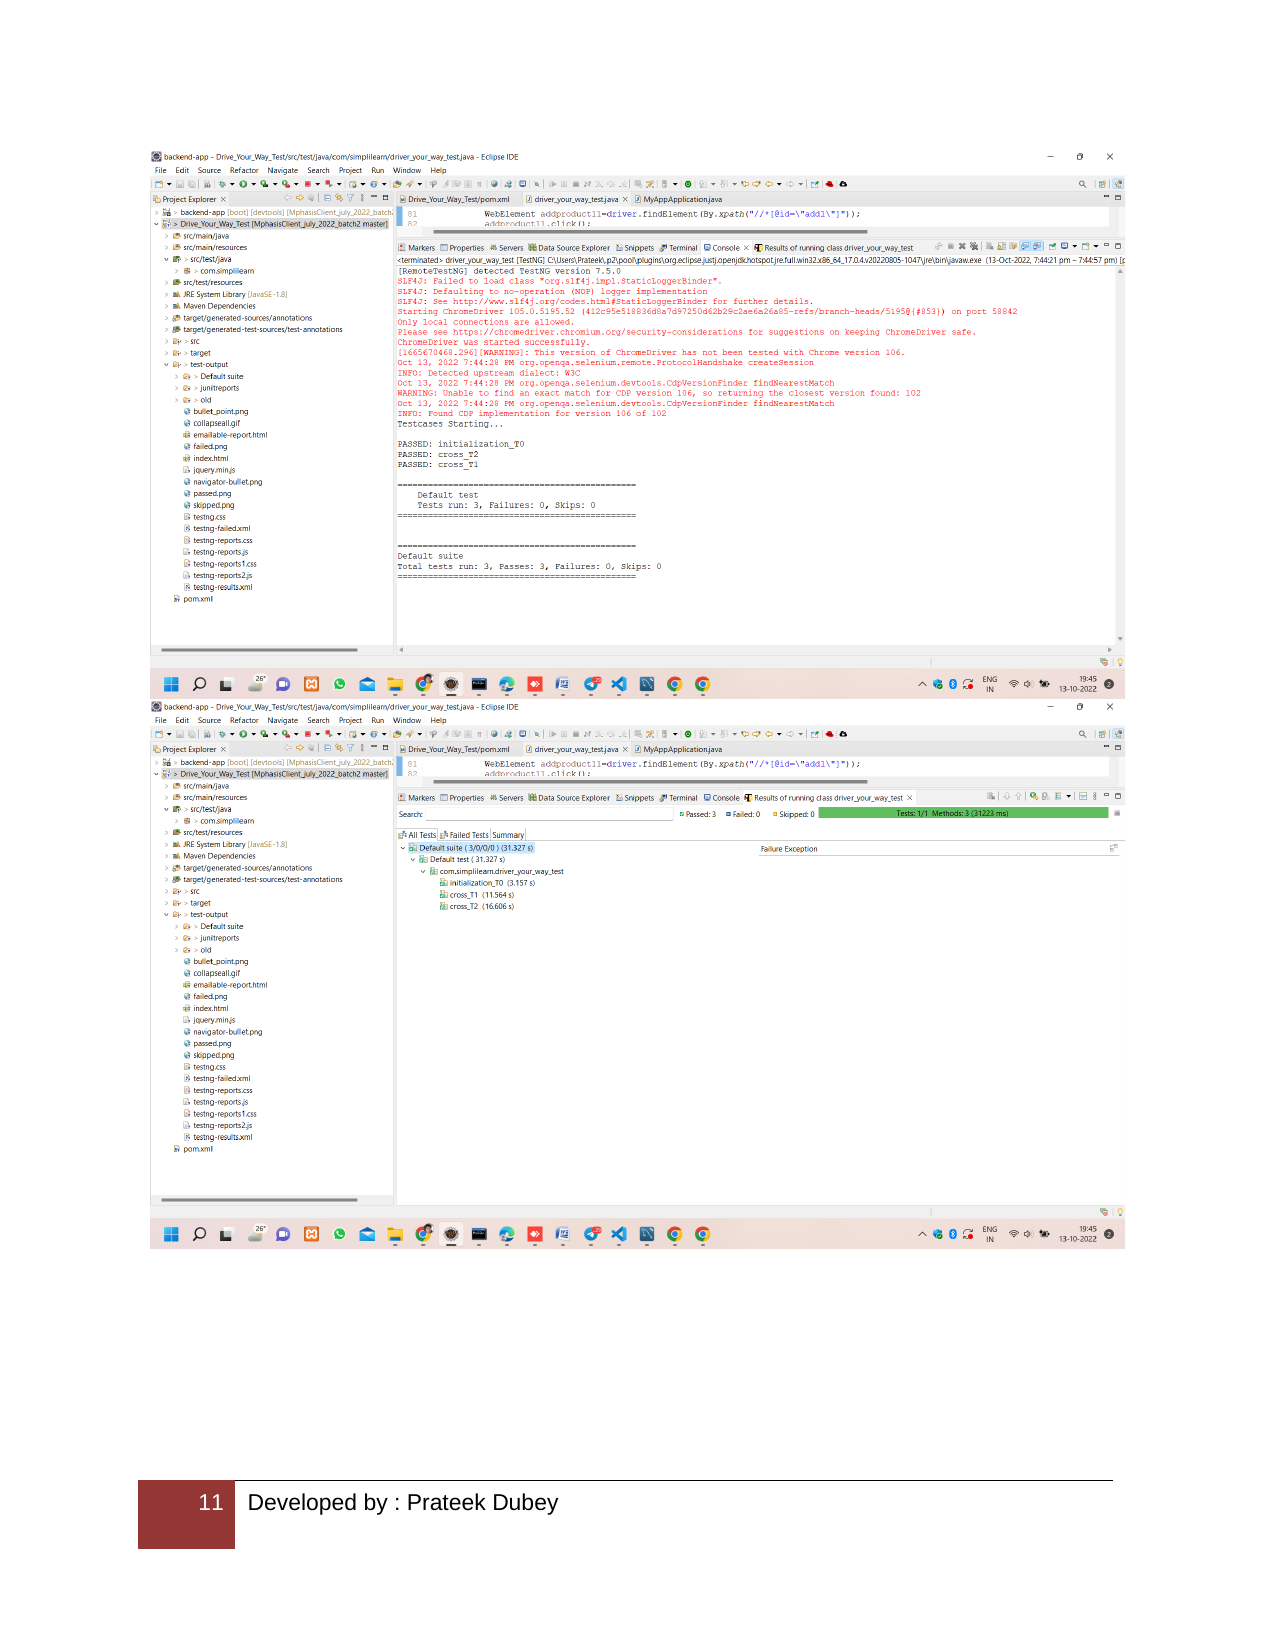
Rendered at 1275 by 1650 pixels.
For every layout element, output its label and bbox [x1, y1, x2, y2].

picture [150, 700, 1125, 1249]
picture [150, 150, 1125, 699]
